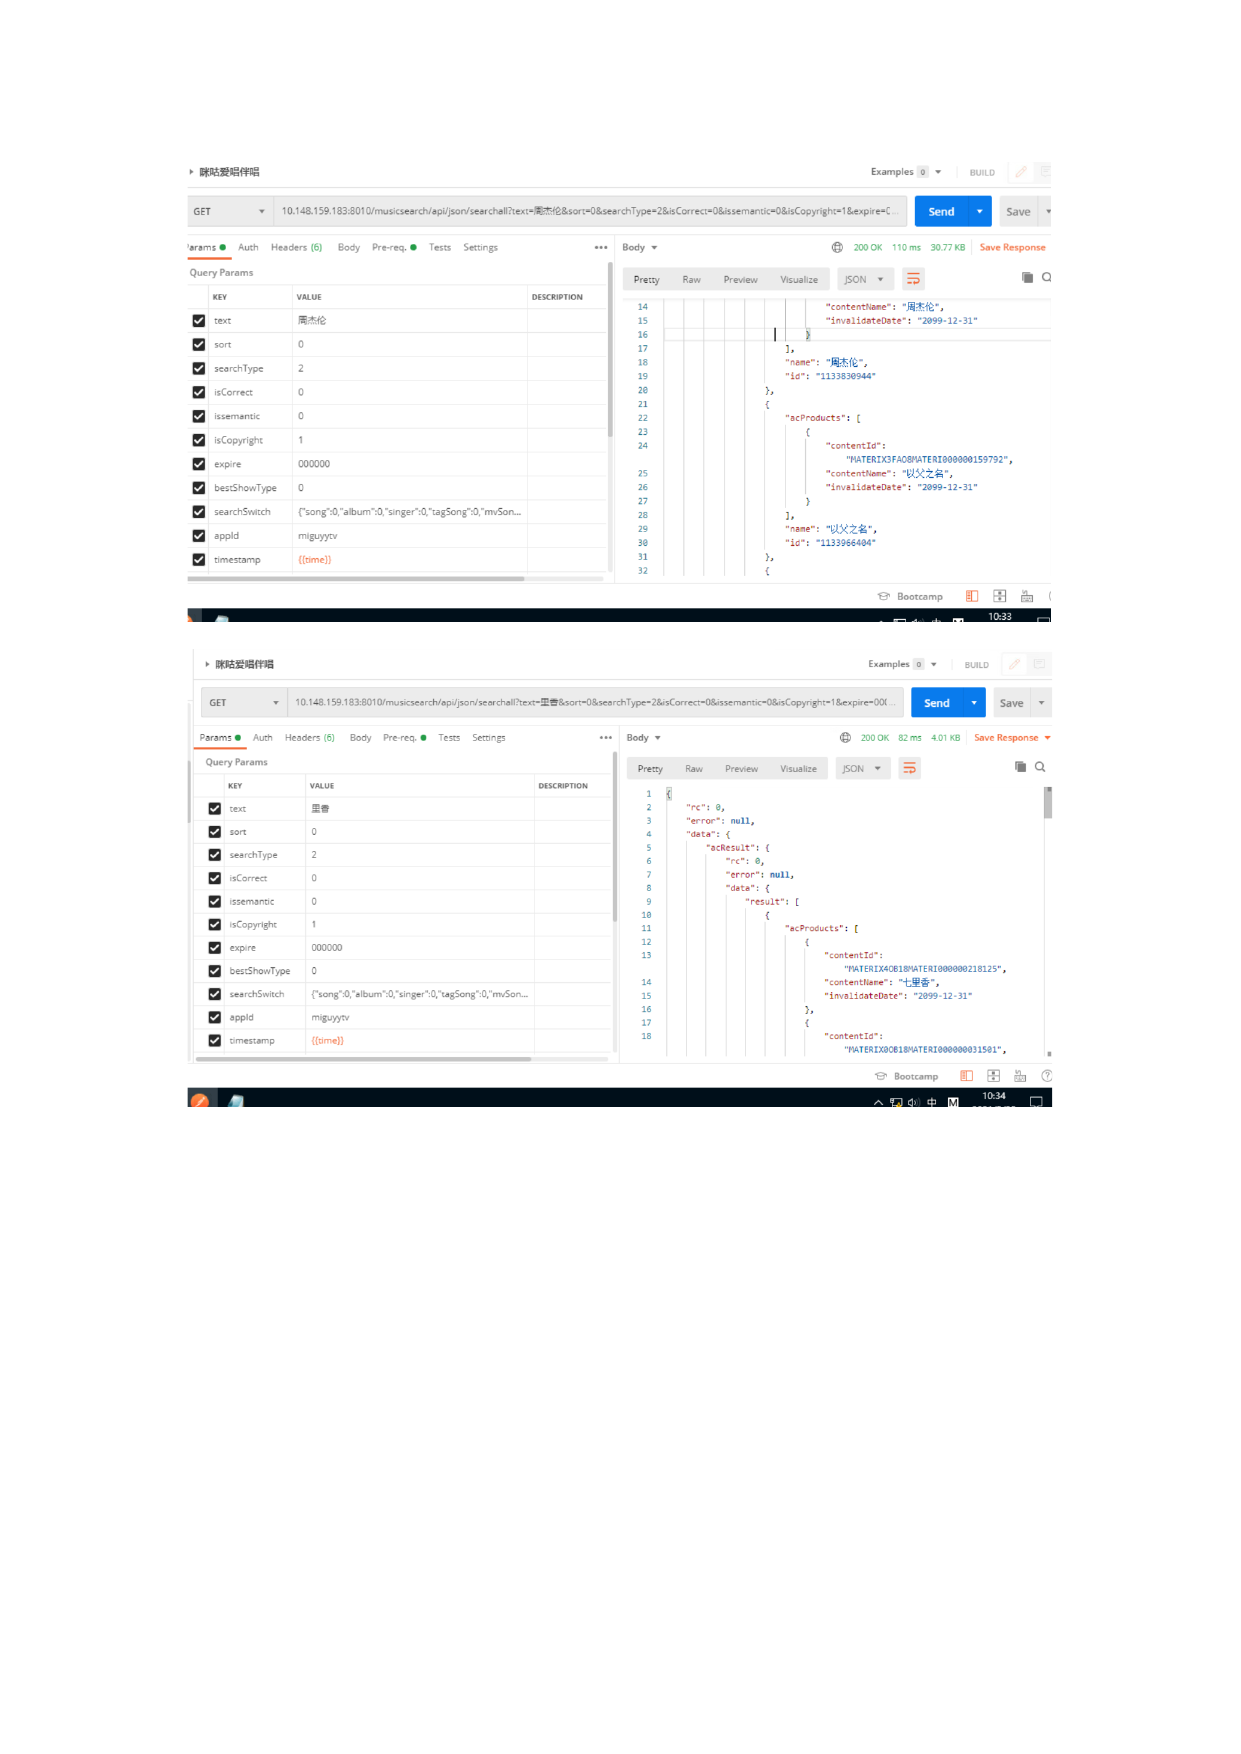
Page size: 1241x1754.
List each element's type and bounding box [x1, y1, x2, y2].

picture [187, 649, 1053, 1107]
picture [187, 162, 1051, 622]
